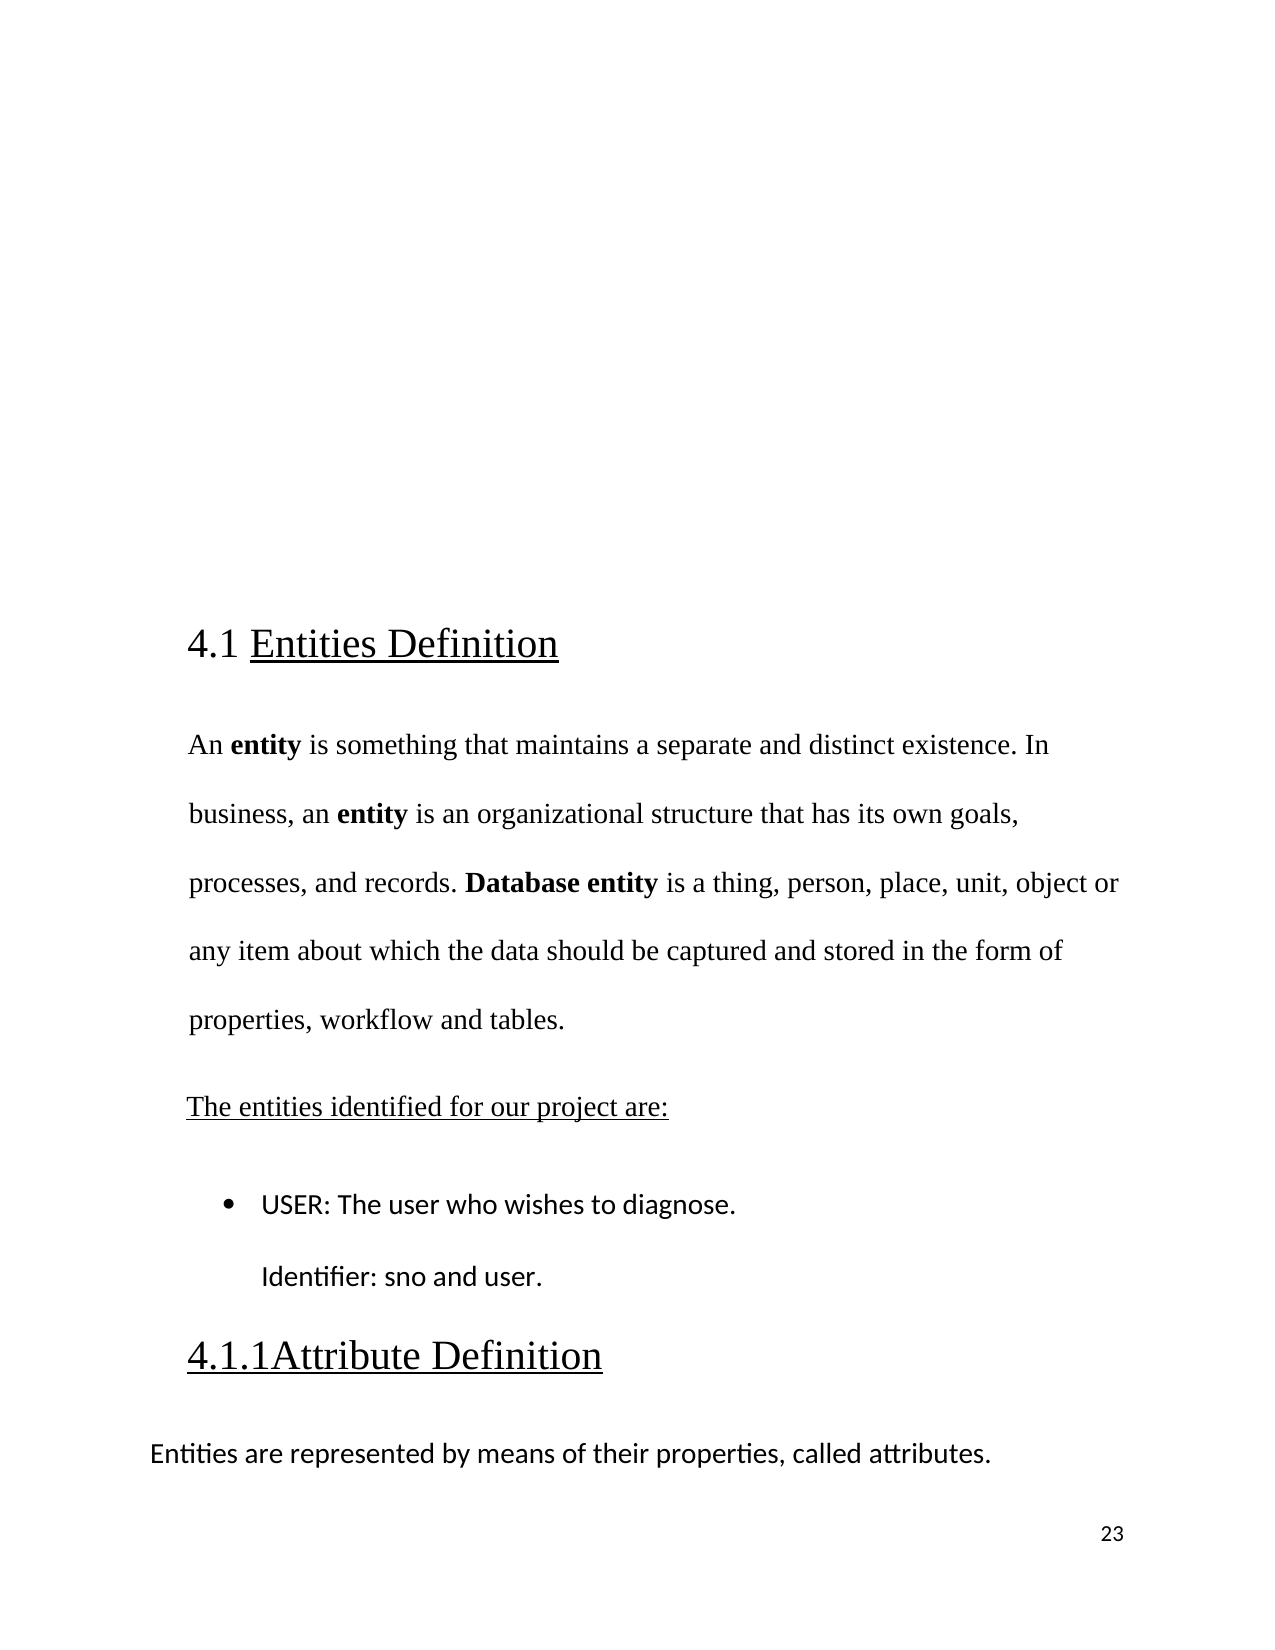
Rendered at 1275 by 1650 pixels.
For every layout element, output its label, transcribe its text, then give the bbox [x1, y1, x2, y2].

list Identifier: sno and user. [261, 1258, 1123, 1294]
subtitle 4.1.1Attribute Definition [187, 1330, 1123, 1378]
text The entities identified for our project are: [186, 1089, 1123, 1123]
list USER: The user who wishes to diagnose. [223, 1186, 1123, 1222]
text An entity is something that maintains a separate and distinct existence. In business, an entity is an organizational structure that has its own goals, processes, and records. Database entity is a thing, person, place, unit, object or any item about which the data should be captured and stored in the form of properties, workflow and tables. [187, 727, 1124, 1036]
subtitle 4.1 Entities Definition [187, 619, 1123, 667]
text Entities are represented by means of their properties, called attributes. [150, 1435, 1123, 1471]
